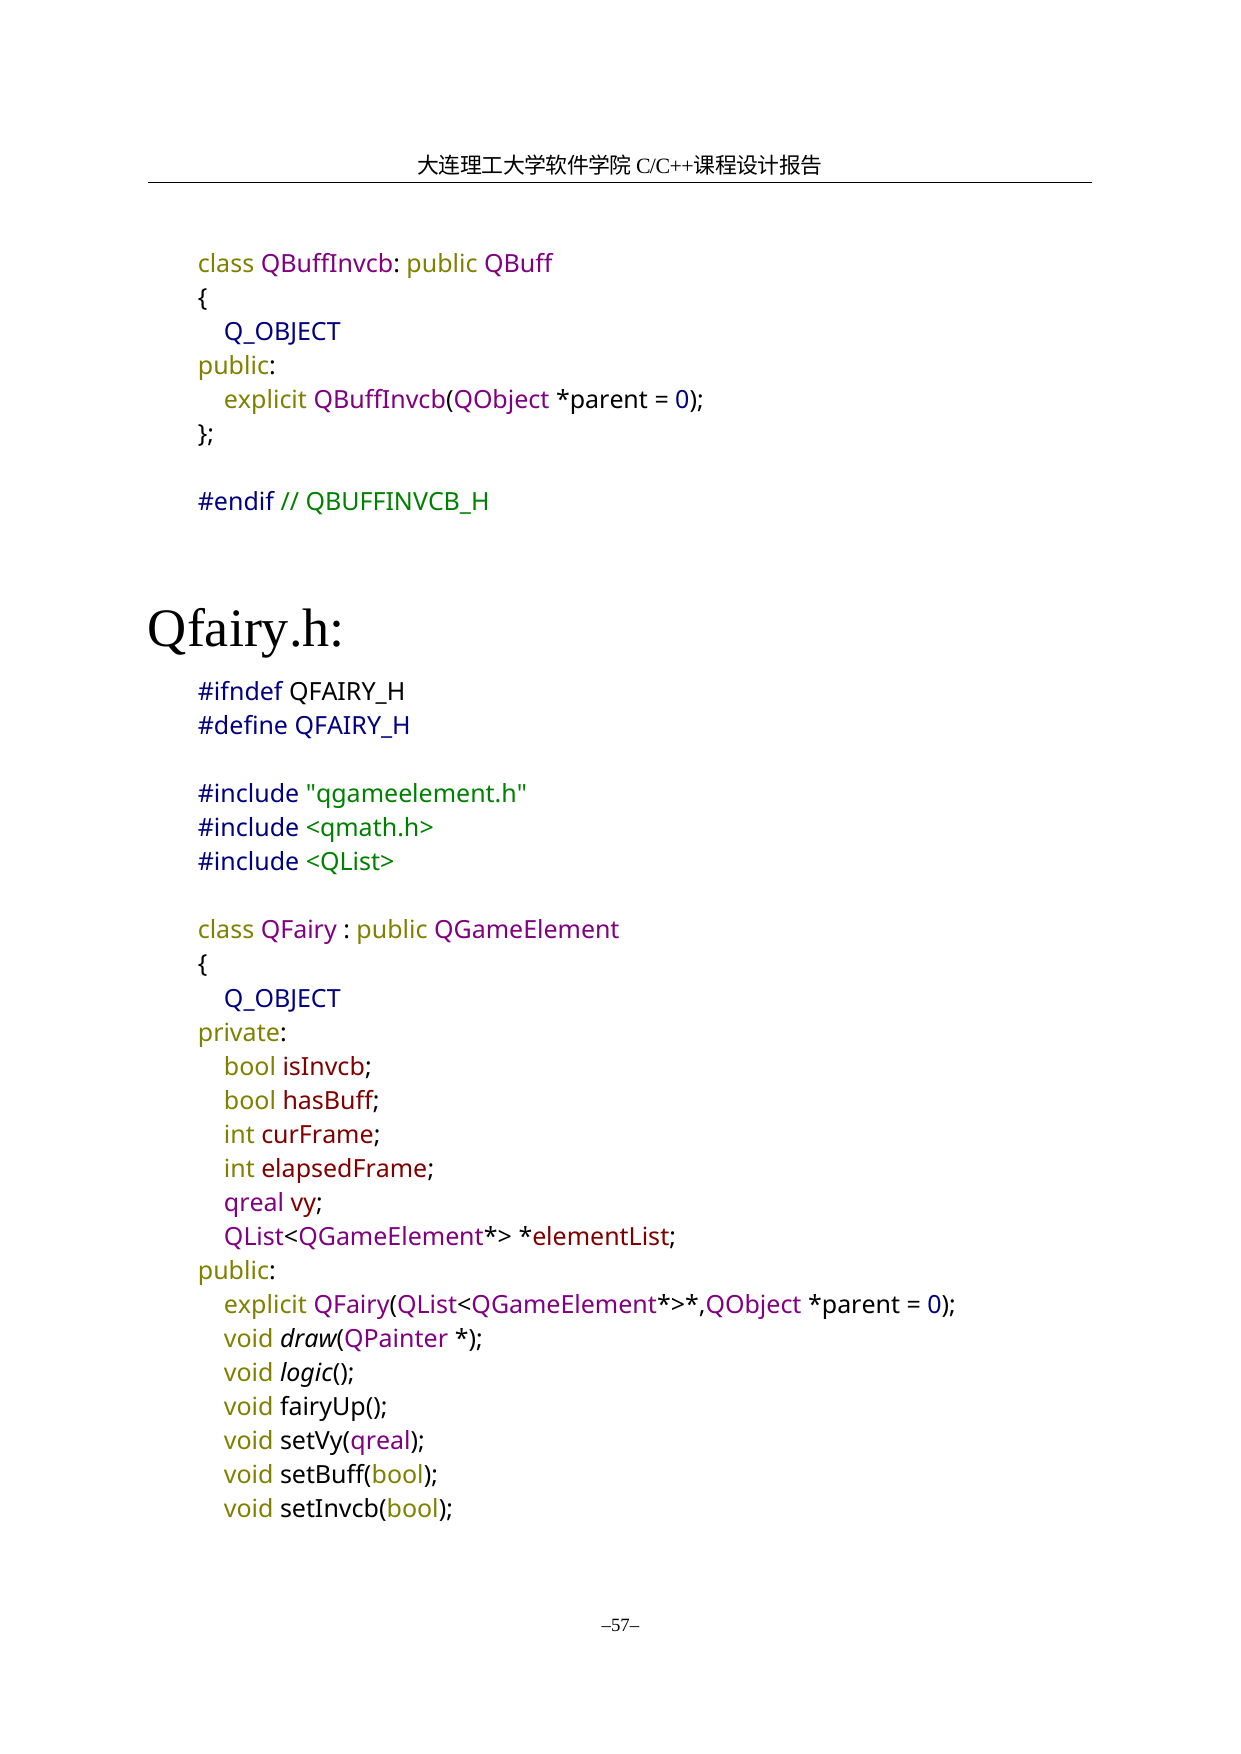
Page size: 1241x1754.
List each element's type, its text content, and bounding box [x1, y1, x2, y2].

text class QFairy : public QGameElement [198, 912, 1092, 946]
text bool hasBuff; [198, 1082, 1092, 1116]
text void setBuff(bool); [198, 1457, 1092, 1491]
text #include "qgameelement.h" [198, 776, 1092, 810]
text { [198, 946, 1092, 980]
text void fairyUp(); [198, 1389, 1092, 1423]
text #include <qmath.h> [198, 810, 1092, 844]
text #include <QList> [198, 844, 1092, 878]
text #ifndef QFAIRY_H [198, 674, 1092, 708]
text public: [198, 1253, 1092, 1287]
text void draw(QPainter *); [198, 1321, 1092, 1355]
text public: [198, 348, 1092, 382]
text Q_OBJECT [198, 980, 1092, 1014]
text explicit QFairy(QList<QGameElement*>*,QObject *parent = 0); [198, 1287, 1092, 1321]
text #endif // QBUFFINVCB_H [198, 484, 1092, 518]
text #define QFAIRY_H [198, 708, 1092, 742]
text int curFrame; [198, 1116, 1092, 1151]
text { [198, 279, 1092, 314]
text qreal vy; [198, 1184, 1092, 1219]
text Q_OBJECT [198, 314, 1092, 348]
text void logic(); [198, 1355, 1092, 1389]
text QList<QGameElement*> *elementList; [198, 1219, 1092, 1253]
text int elapsedFrame; [198, 1151, 1092, 1184]
text }; [198, 416, 1092, 450]
text void setInvcb(bool); [198, 1491, 1092, 1525]
text private: [198, 1014, 1092, 1048]
text Qfairy.h: [148, 596, 1092, 658]
text void setVy(qreal); [198, 1423, 1092, 1457]
text bool isInvcb; [198, 1048, 1092, 1082]
text class QBuffInvcb: public QBuff [198, 246, 1092, 279]
text explicit QBuffInvcb(QObject *parent = 0); [198, 382, 1092, 416]
